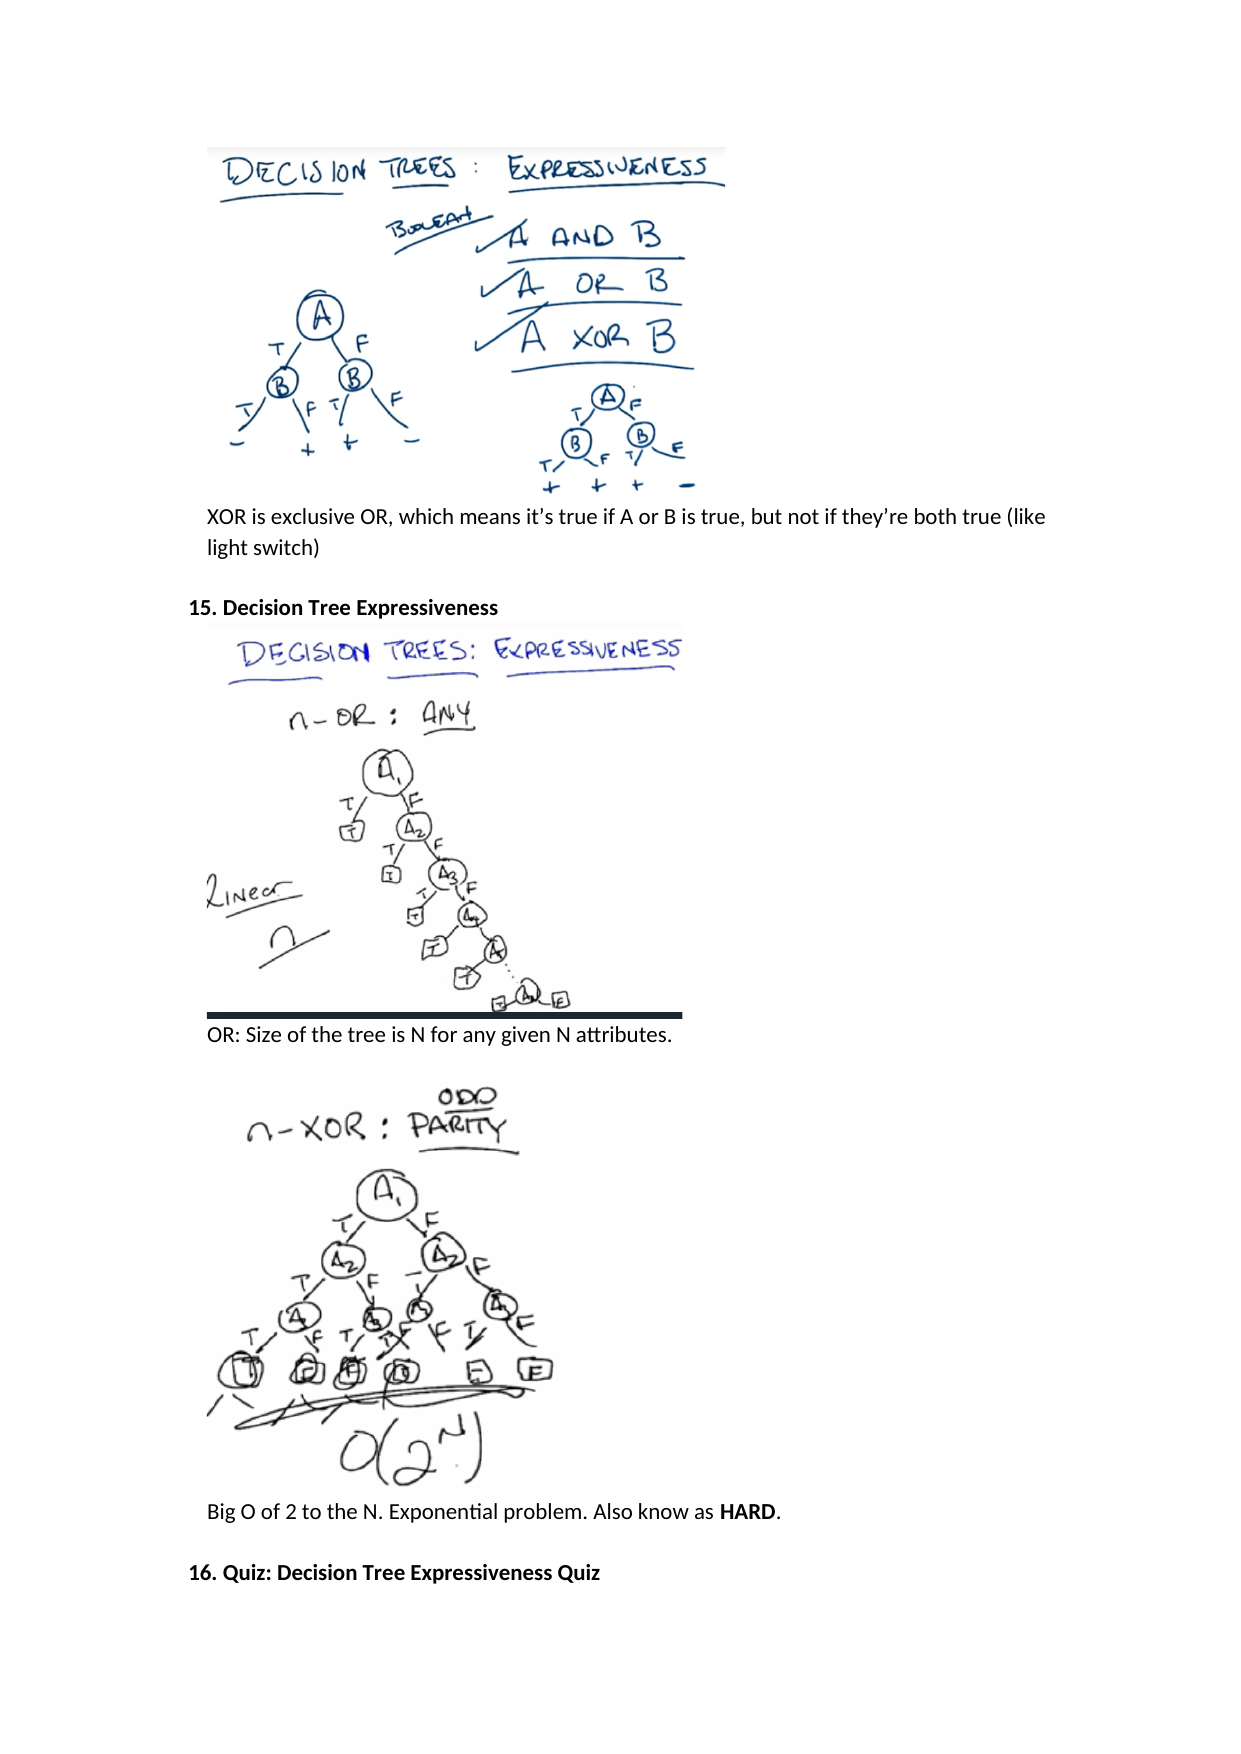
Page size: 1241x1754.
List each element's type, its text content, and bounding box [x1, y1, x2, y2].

list XOR is exclusive OR, which means it’s true if A or B is true, but not if they’re both true (like light switch) [207, 502, 1063, 561]
picture [206, 623, 683, 1019]
picture [206, 1081, 569, 1496]
picture [206, 147, 726, 501]
list Quiz: Decision Tree Expressiveness Quiz [188, 1558, 1063, 1586]
list OR: Size of the tree is N for any given N attributes. [207, 1021, 1063, 1048]
list Big O of 2 to the N. Exponential problem. Also know as HARD. [207, 1497, 1063, 1525]
list Decision Tree Expressiveness [188, 593, 1063, 621]
